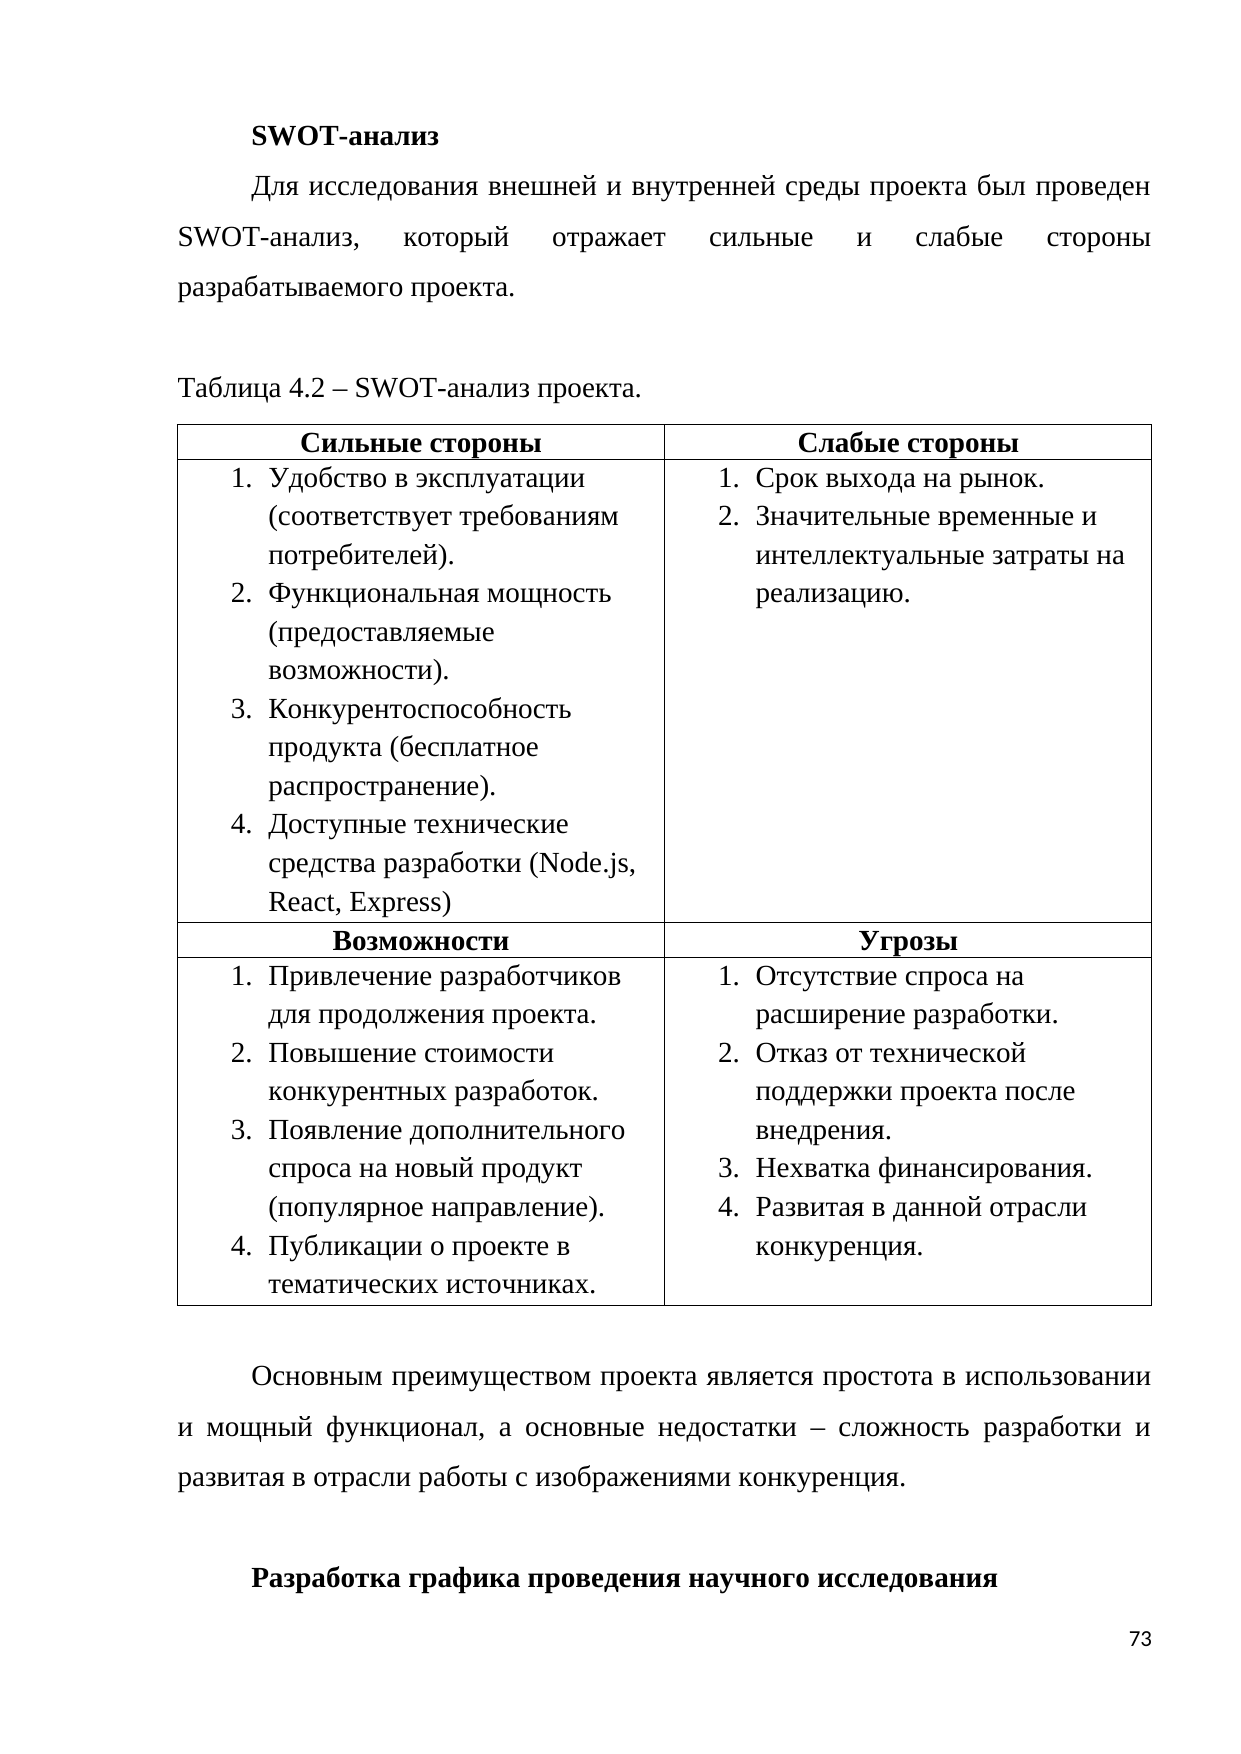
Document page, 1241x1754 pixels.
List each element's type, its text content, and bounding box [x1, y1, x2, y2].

table_header Слабые стороны [665, 425, 1151, 459]
table_cell Привлечение разработчиков для продолжения проекта. Повышение стоимости конкурентных разработок. Появление дополнительного спроса на новый продукт (популярное направление). Публикации о проекте в тематических источниках. [178, 958, 664, 1305]
text SWOT-анализ [177, 118, 1152, 152]
table_cell Отсутствие спроса на расширение разработки. Отказ от технической поддержки проекта после внедрения. Нехватка финансирования. Развитая в данной отрасли конкуренция. [665, 958, 1151, 1305]
table_cell Возможности [178, 923, 664, 957]
text Основным преимуществом проекта является простота в использовании и мощный функционал, а основные недостатки – сложность разработки и развитая в отрасли работы с изображениями конкуренция. [177, 1358, 1152, 1493]
table_cell Удобство в эксплуатации (соответствует требованиям потребителей). Функциональная мощность (предоставляемые возможности). Конкурентоспособность продукта (бесплатное распространение). Доступные технические средства разработки (Node.js, React, Express) [178, 460, 664, 922]
table_cell Срок выхода на рынок. Значительные временные и интеллектуальные затраты на реализацию. [665, 460, 1151, 922]
text Для исследования внешней и внутренней среды проекта был проведен SWOT-анализ, который отражает сильные и слабые стороны разрабатываемого проекта. [177, 168, 1152, 303]
text Разработка графика проведения научного исследования [177, 1560, 1152, 1593]
table_header Сильные стороны [178, 425, 664, 459]
table_cell Угрозы [665, 923, 1151, 957]
text Таблица 4.2 – SWOT-анализ проекта. [177, 370, 1152, 403]
